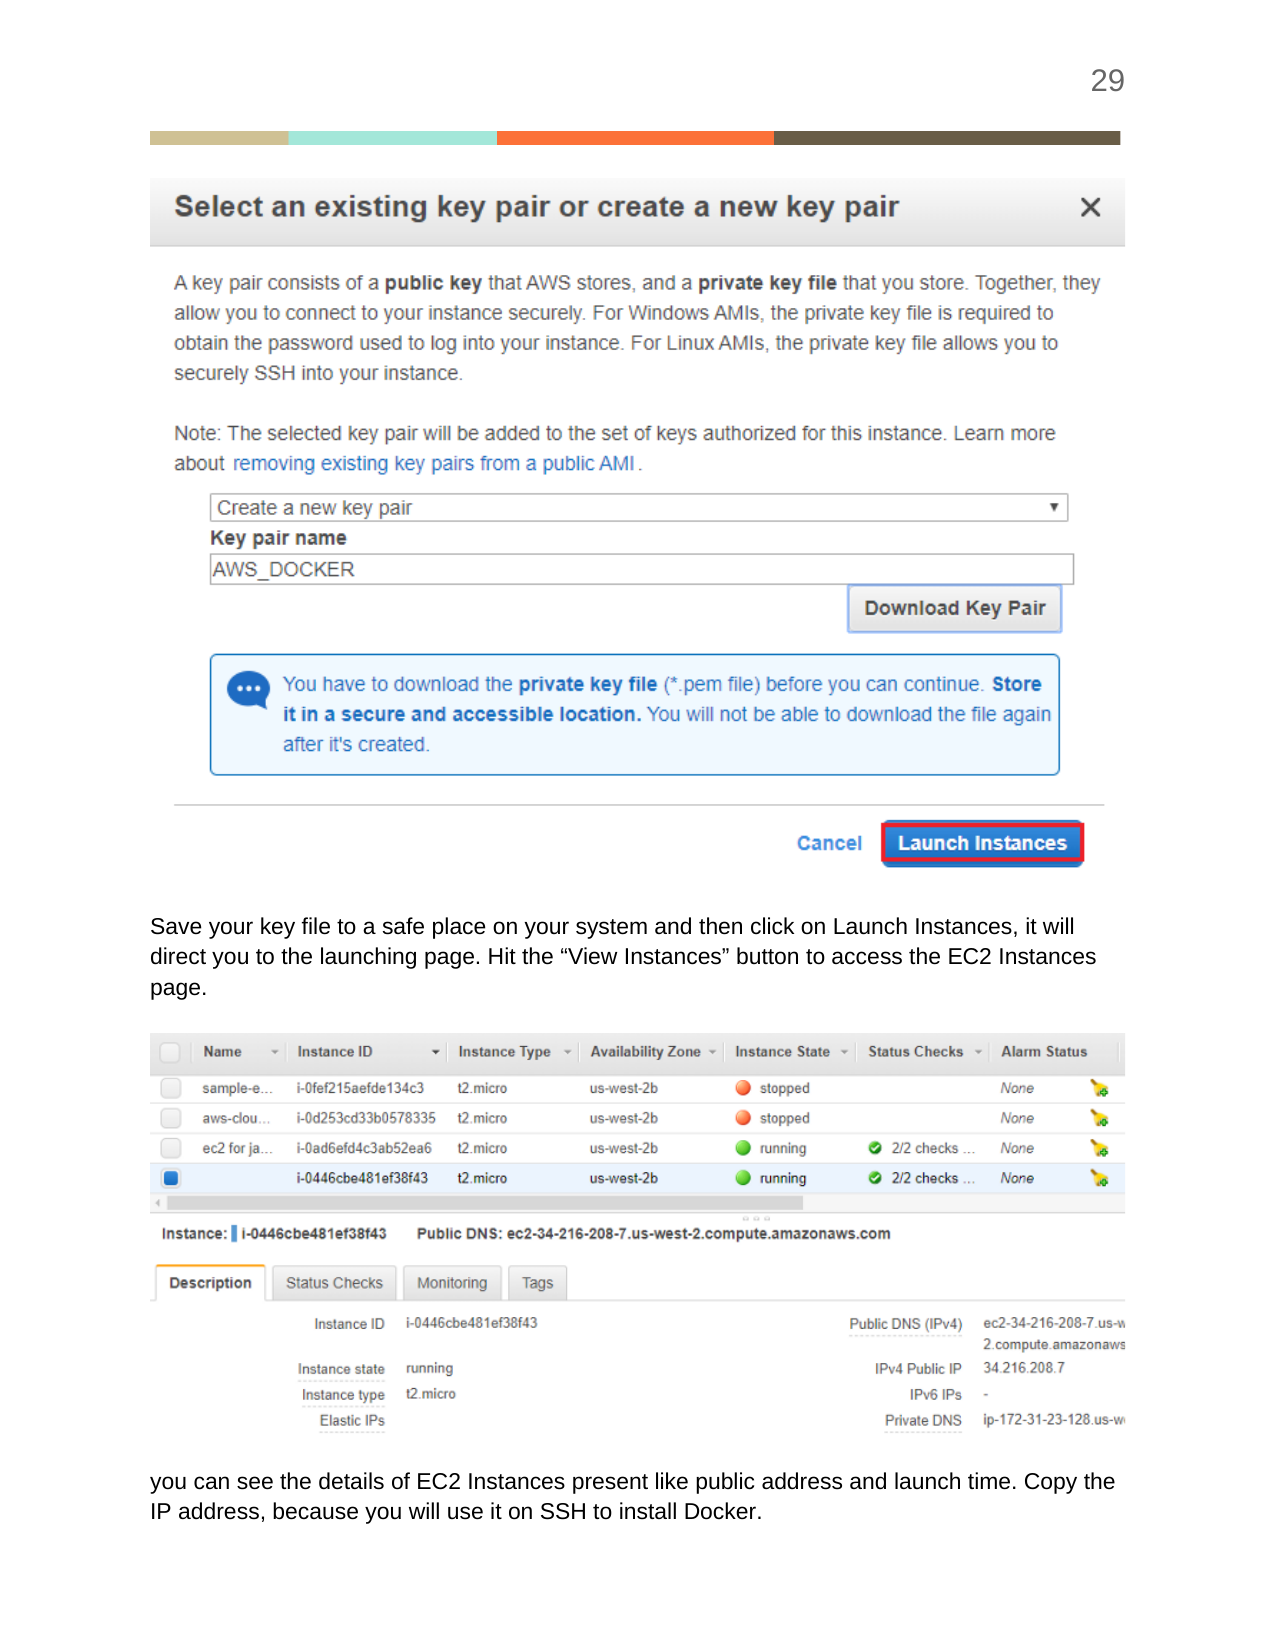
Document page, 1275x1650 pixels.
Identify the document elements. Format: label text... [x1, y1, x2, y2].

picture [150, 178, 1125, 879]
picture [150, 1033, 1125, 1434]
picture [150, 131, 1121, 145]
text you can see the details of EC2 Instances present like public address and launch time. Copy the IP address, because you will use it on SSH to install Docker. [150, 1468, 1125, 1524]
text Save your key file to a safe place on your system and then click on Launch Instances, it will direct you to the launching page. Hit the “View Instances” button to access the EC2 Instances page. [150, 913, 1125, 1000]
